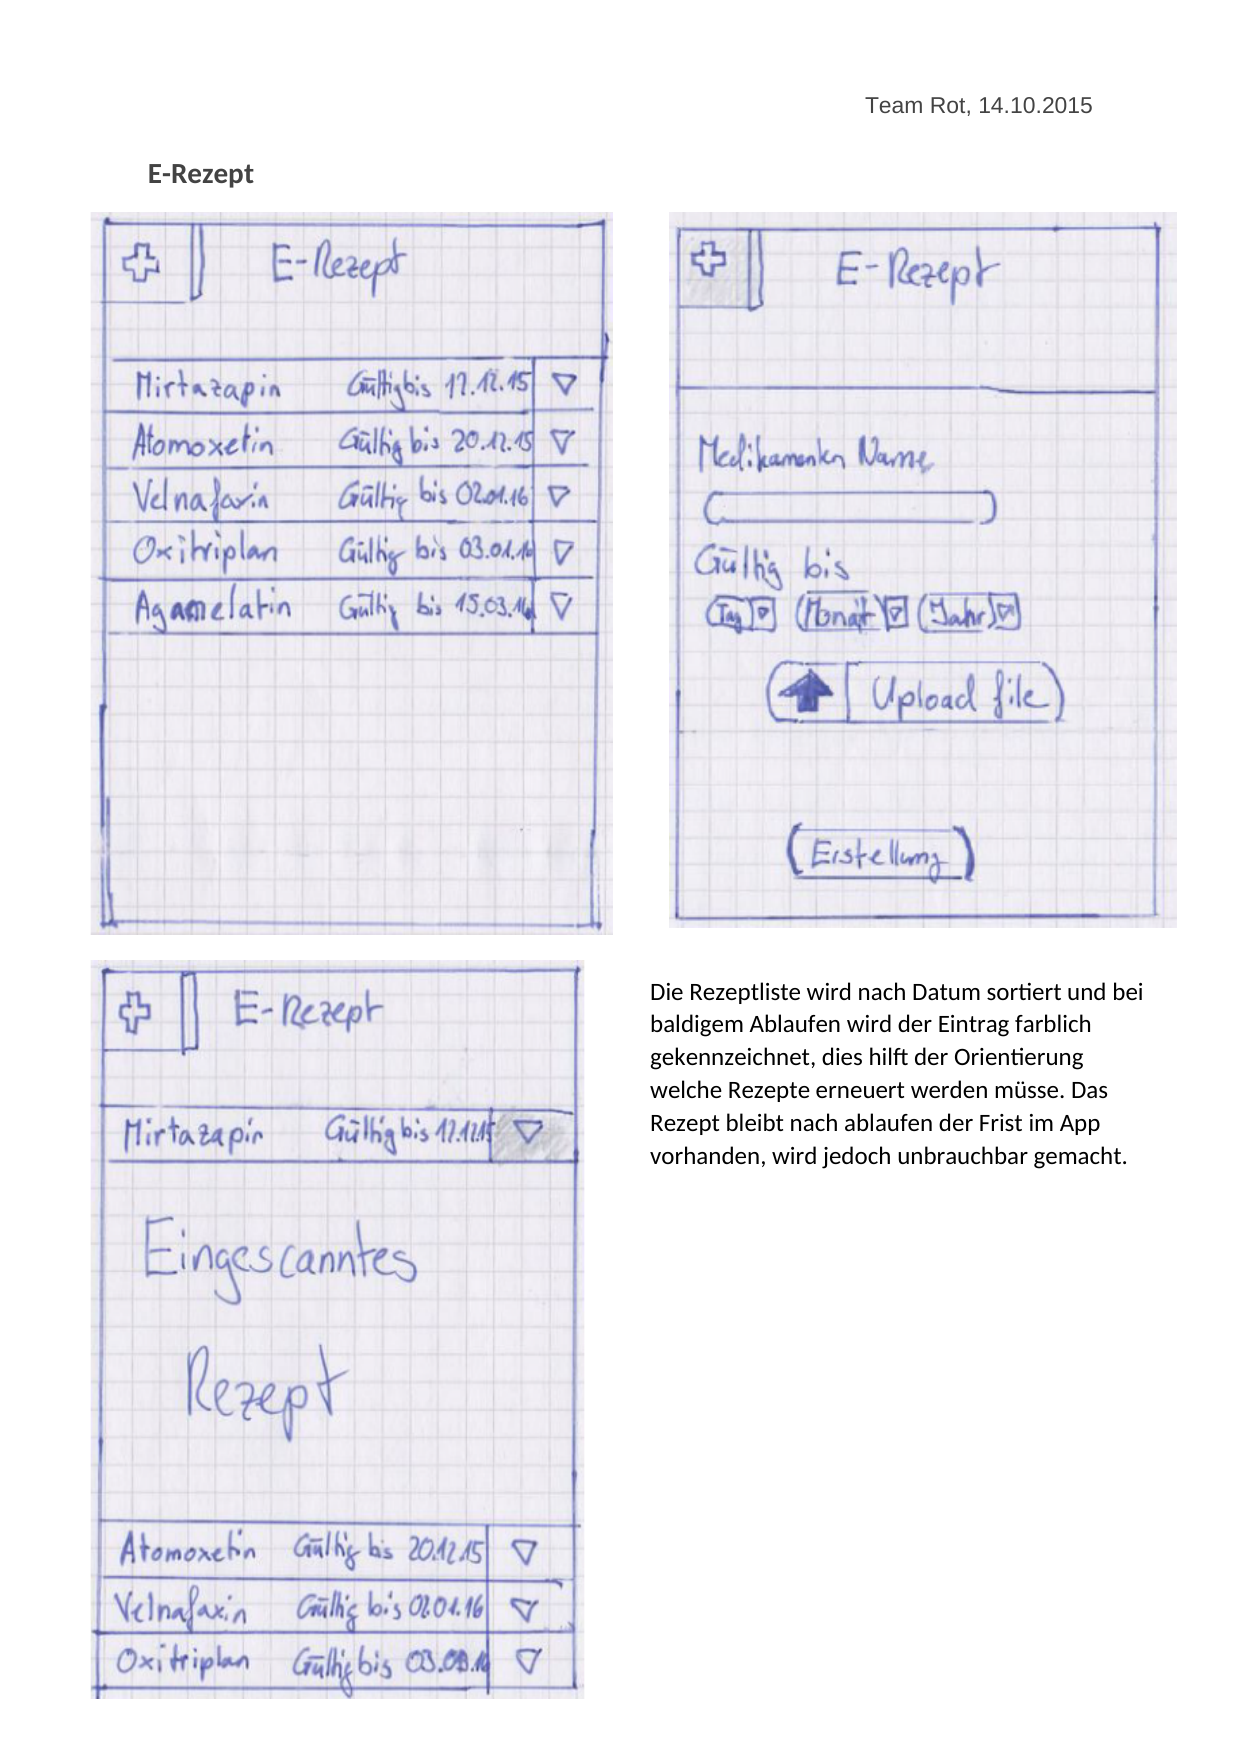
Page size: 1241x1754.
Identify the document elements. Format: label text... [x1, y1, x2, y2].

picture [90, 212, 613, 935]
picture [90, 960, 585, 1699]
text E-Rezept [148, 155, 1093, 191]
picture [669, 212, 1177, 928]
